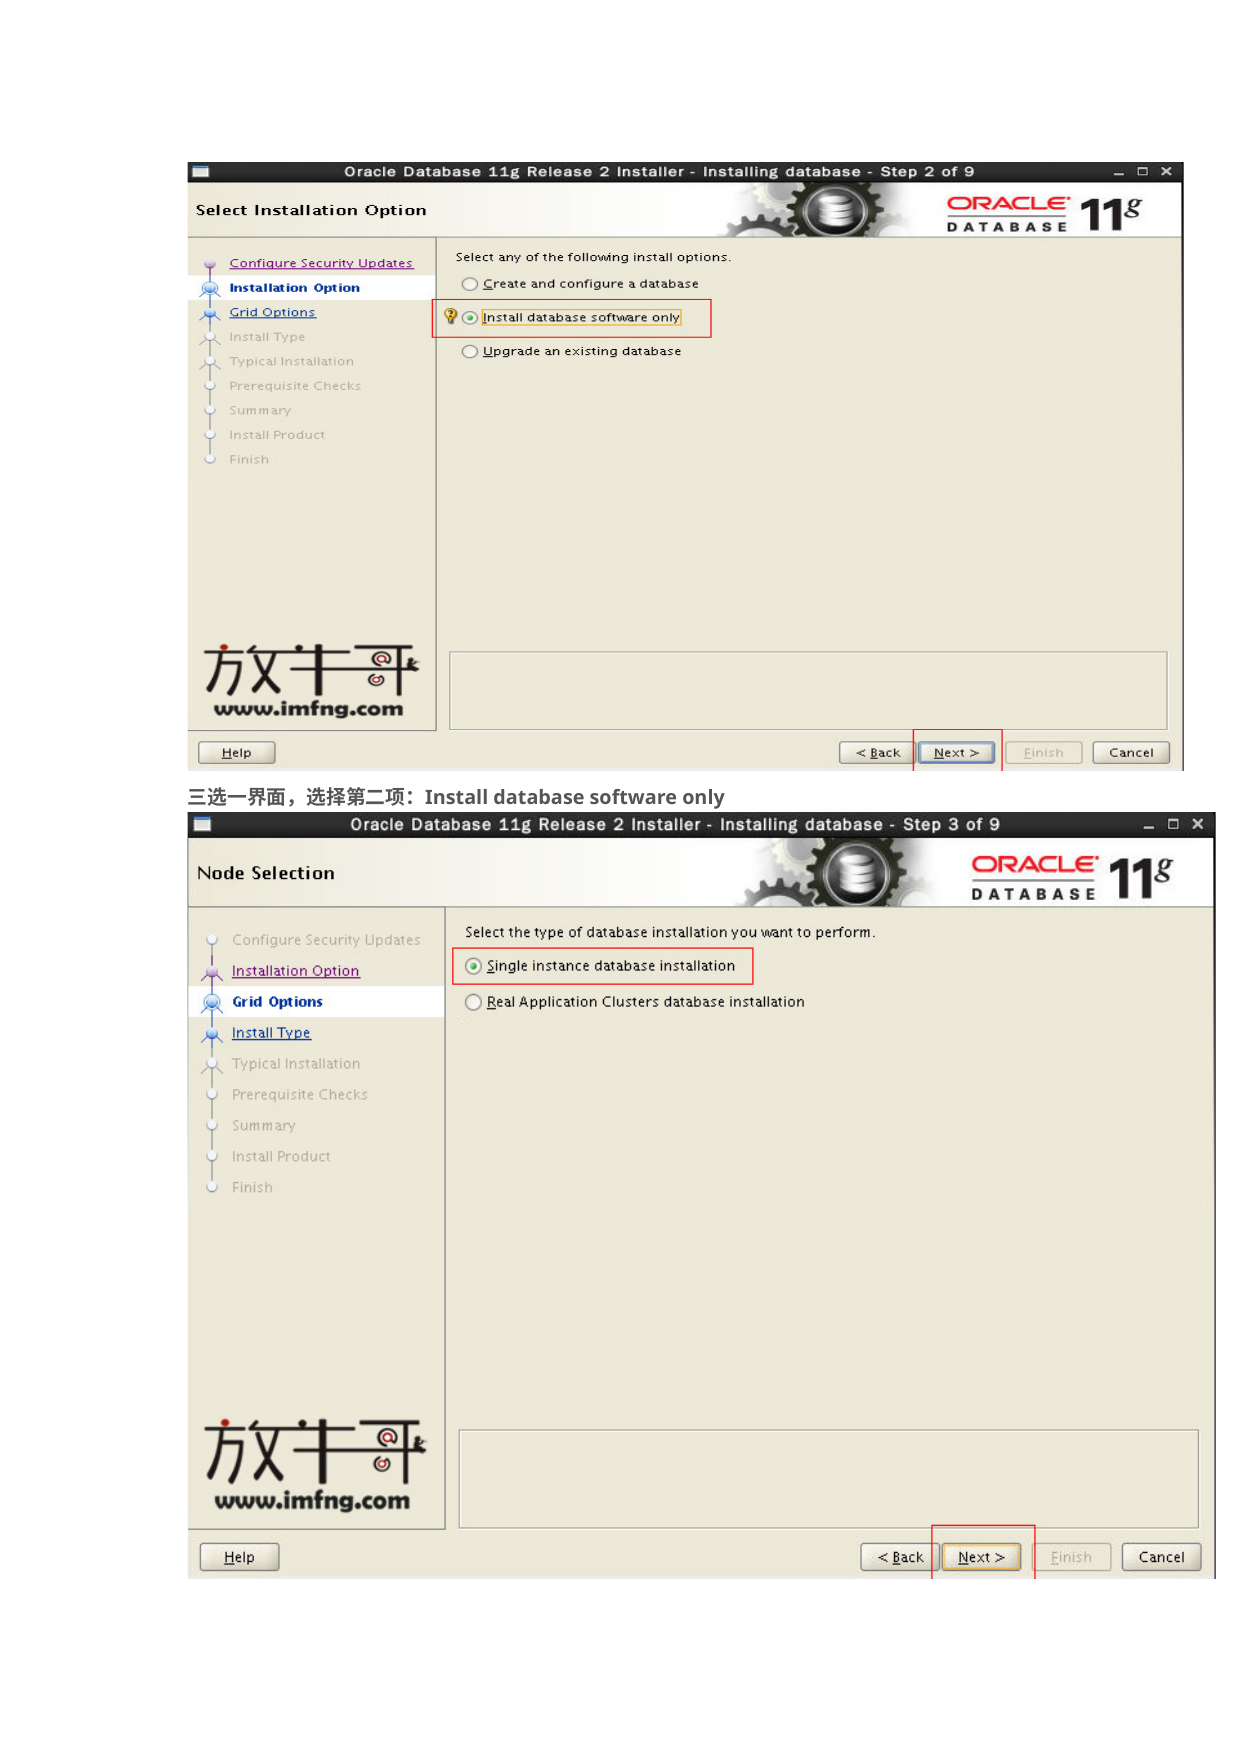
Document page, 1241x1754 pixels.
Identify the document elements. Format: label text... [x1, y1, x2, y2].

picture [187, 162, 1184, 771]
text 三选一界面，选择第二项：Install database software only [187, 779, 1053, 812]
picture [187, 812, 1216, 1579]
